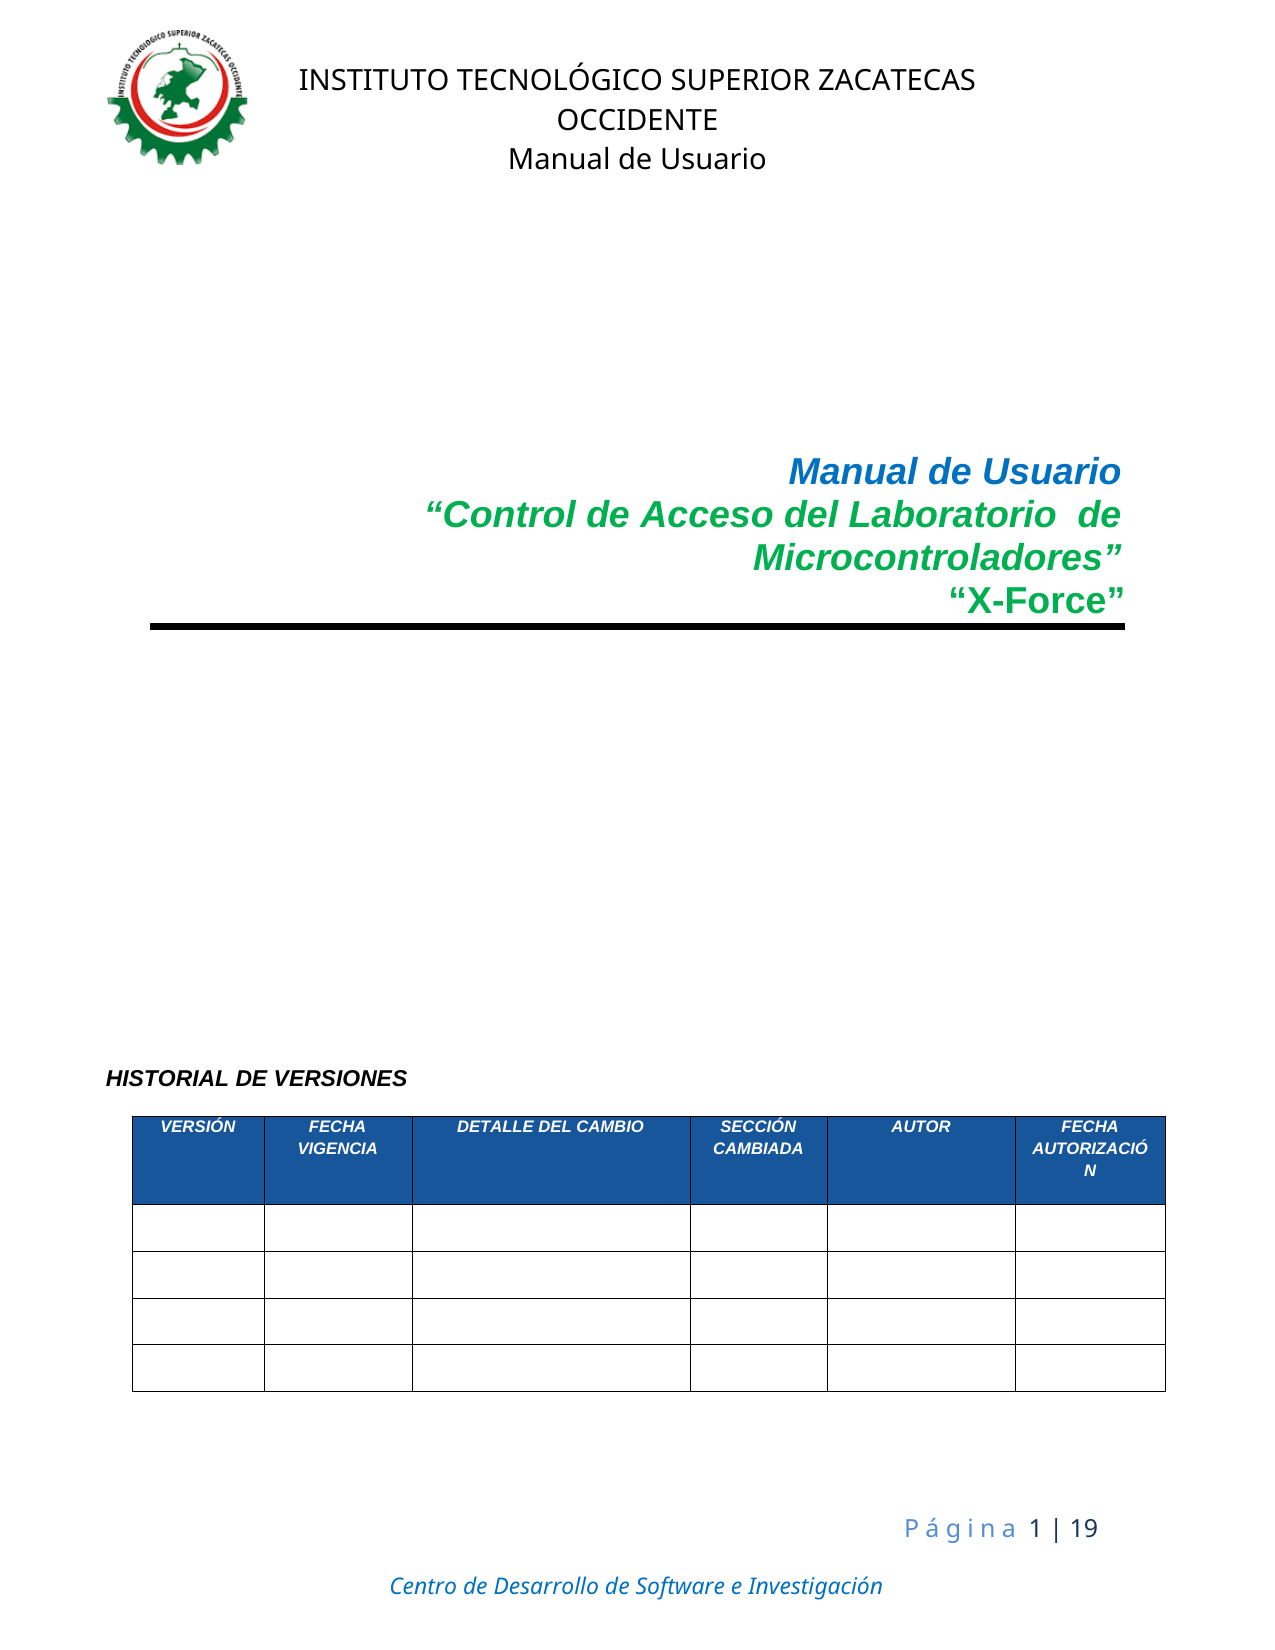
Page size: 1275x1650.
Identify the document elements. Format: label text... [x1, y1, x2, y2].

table_cell [265, 1345, 412, 1391]
table_header SECCIÓN CAMBIADA [691, 1117, 827, 1204]
table_cell [1016, 1252, 1165, 1298]
table_cell [133, 1252, 264, 1298]
table_cell [413, 1252, 690, 1298]
table_cell [1016, 1345, 1165, 1391]
table_cell [691, 1345, 827, 1391]
table_cell [265, 1299, 412, 1344]
table_cell [1016, 1299, 1165, 1344]
table_cell [828, 1345, 1015, 1391]
picture [107, 30, 248, 165]
text Manual de Usuario [150, 449, 1125, 492]
table_cell [413, 1299, 690, 1344]
table_cell [413, 1345, 690, 1391]
table_header DETALLE DEL CAMBIO [413, 1117, 690, 1204]
table_cell [691, 1299, 827, 1344]
table_cell [413, 1205, 690, 1251]
table_cell [265, 1252, 412, 1298]
table_cell [1016, 1205, 1165, 1251]
table_cell [828, 1299, 1015, 1344]
text HISTORIAL DE VERSIONES [106, 1064, 1125, 1091]
table_cell [828, 1252, 1015, 1298]
table_cell [133, 1205, 264, 1251]
table_cell [265, 1205, 412, 1251]
text “Control de Acceso del Laboratorio de Microcontroladores” [150, 492, 1125, 578]
table_cell [691, 1205, 827, 1251]
table_header FECHA VIGENCIA [265, 1117, 412, 1204]
table_cell [828, 1205, 1015, 1251]
table_header AUTOR [828, 1117, 1015, 1204]
table_cell [133, 1299, 264, 1344]
table_header VERSIÓN [133, 1117, 264, 1204]
table_header FECHA AUTORIZACIÓN [1016, 1117, 1165, 1204]
table_cell [133, 1345, 264, 1391]
table_cell [691, 1252, 827, 1298]
text “X-Force” [150, 578, 1125, 623]
